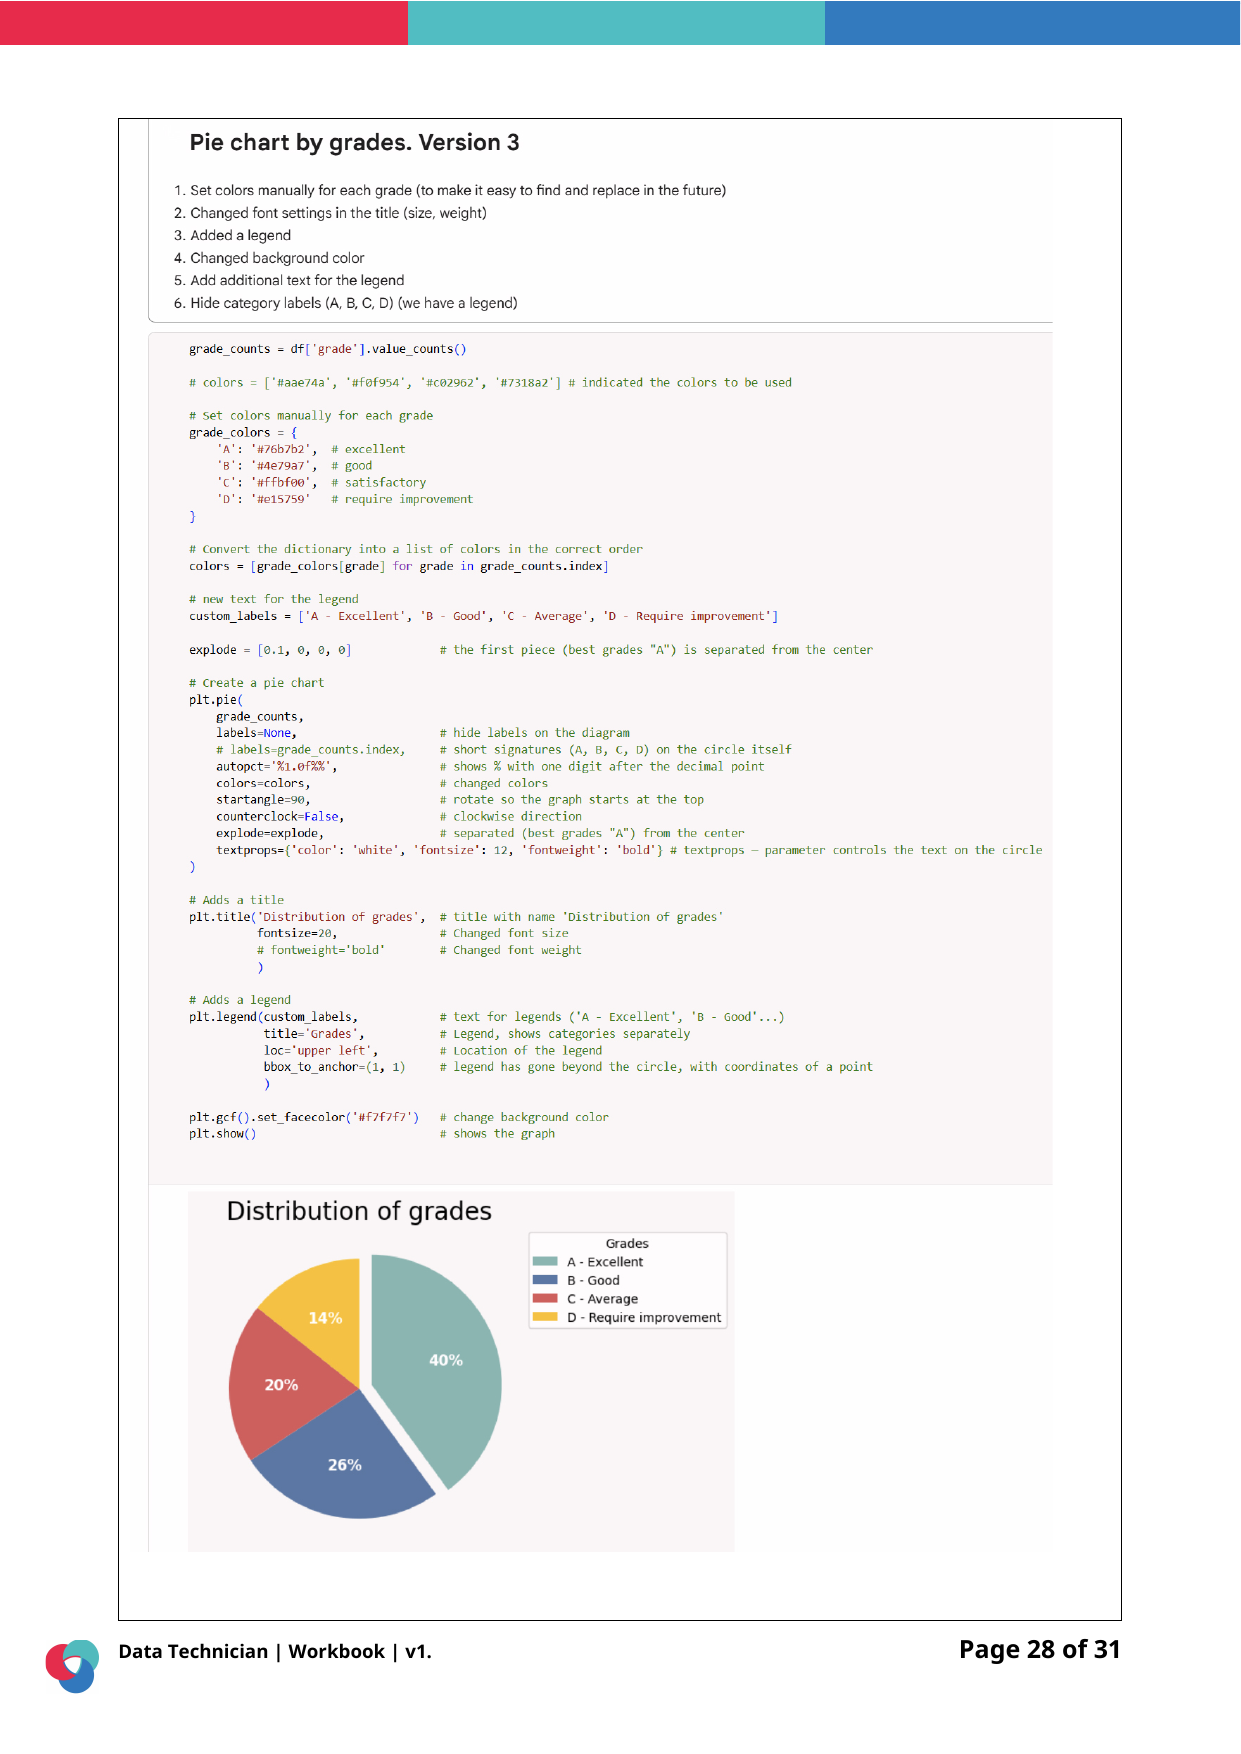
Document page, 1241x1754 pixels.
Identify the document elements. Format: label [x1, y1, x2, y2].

picture [45, 1640, 100, 1694]
picture [129, 119, 1053, 1552]
table_header [119, 119, 1121, 1619]
